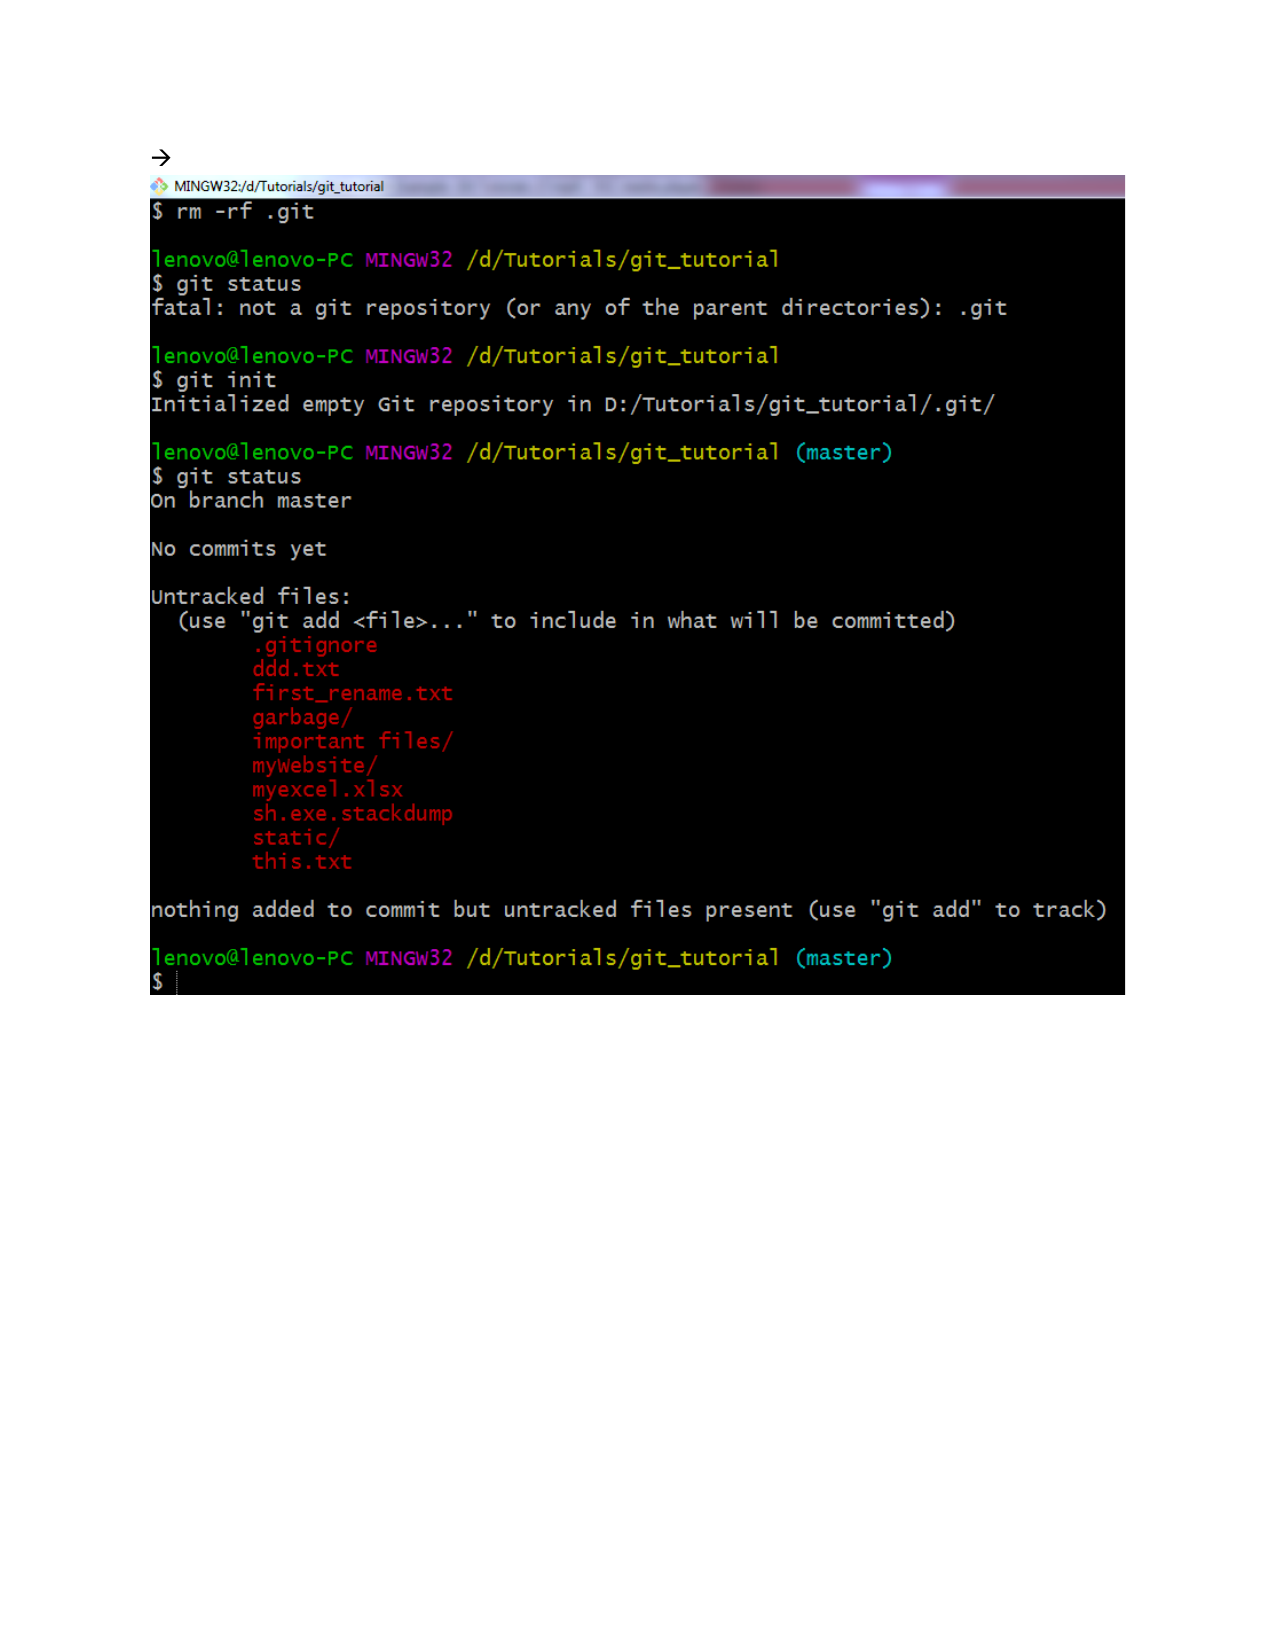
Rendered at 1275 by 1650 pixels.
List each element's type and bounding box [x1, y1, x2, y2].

picture [150, 175, 1125, 995]
